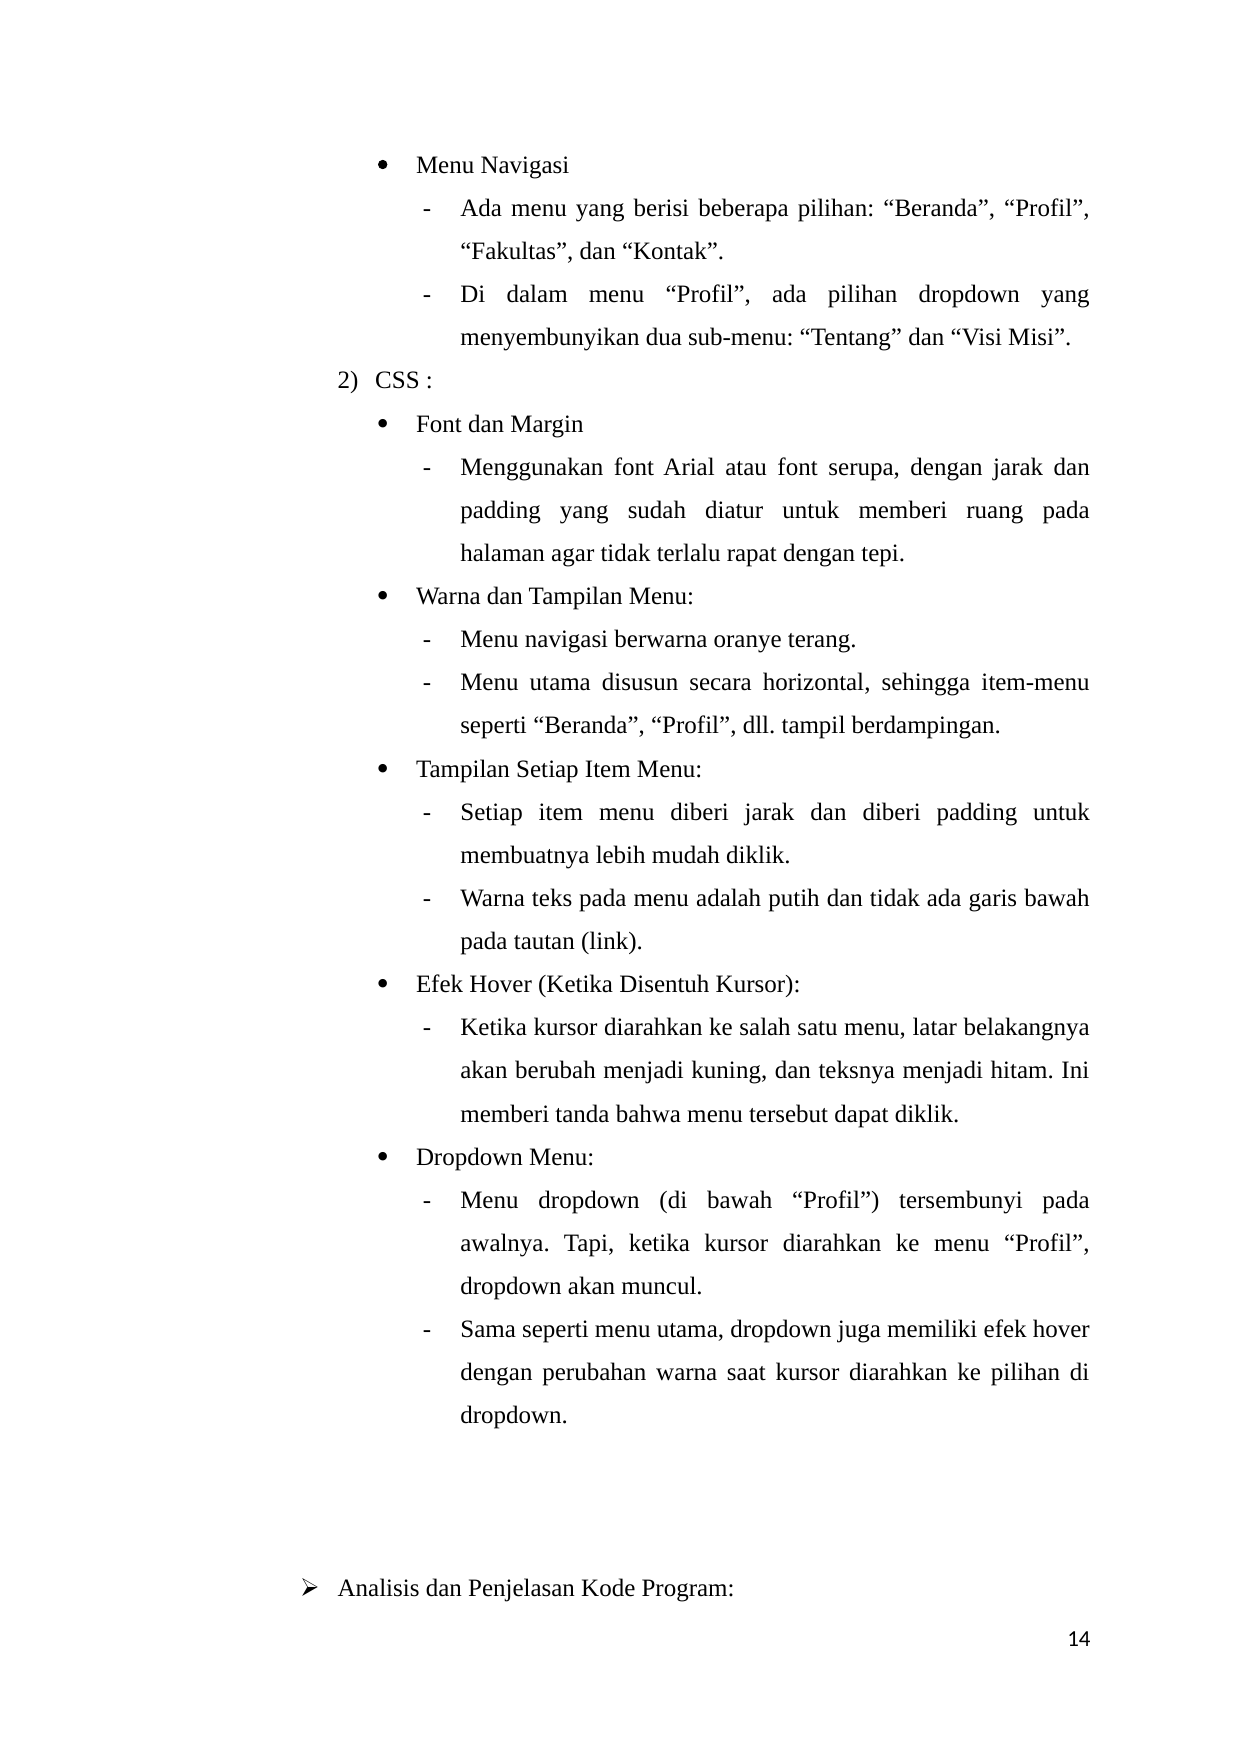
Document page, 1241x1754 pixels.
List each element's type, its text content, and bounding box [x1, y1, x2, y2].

list Menggunakan font Arial atau font serupa, dengan jarak dan padding yang sudah diatur untuk memberi ruang pada halaman agar tidak terlalu rapat dengan tepi. [423, 452, 1090, 567]
list Warna dan Tampilan Menu: [378, 581, 1090, 610]
list Setiap item menu diberi jarak dan diberi padding untuk membuatnya lebih mudah diklik. [423, 797, 1090, 869]
list Ketika kursor diarahkan ke salah satu menu, latar belakangnya akan berubah menjadi kuning, dan teksnya menjadi hitam. Ini memberi tanda bahwa menu tersebut dapat diklik. [423, 1012, 1090, 1127]
list Menu dropdown (di bawah “Profil”) tersembunyi pada awalnya. Tapi, ketika kursor diarahkan ke menu “Profil”, dropdown akan muncul. [423, 1185, 1090, 1300]
list Menu navigasi berwarna oranye terang. [423, 624, 1090, 653]
list Efek Hover (Ketika Disentuh Kursor): [378, 969, 1090, 998]
list CSS : [337, 366, 1090, 394]
list Menu utama disusun secara horizontal, sehingga item-menu seperti “Beranda”, “Profil”, dll. tampil berdampingan. [423, 667, 1090, 739]
list Menu Navigasi [378, 150, 1090, 179]
list Tampilan Setiap Item Menu: [378, 754, 1090, 782]
list Ada menu yang berisi beberapa pilihan: “Beranda”, “Profil”, “Fakultas”, dan “Kontak”. [423, 193, 1090, 265]
list Warna teks pada menu adalah putih dan tidak ada garis bawah pada tautan (link). [423, 883, 1090, 955]
list Sama seperti menu utama, dropdown juga memiliki efek hover dengan perubahan warna saat kursor diarahkan ke pilihan di dropdown. [423, 1314, 1090, 1429]
list Analisis dan Penjelasan Kode Program: [300, 1573, 1090, 1602]
list Di dalam menu “Profil”, ada pilihan dropdown yang menyembunyikan dua sub-menu: “Tentang” dan “Visi Misi”. [423, 279, 1090, 351]
list Dropdown Menu: [378, 1142, 1090, 1171]
list Font dan Margin [378, 409, 1090, 437]
